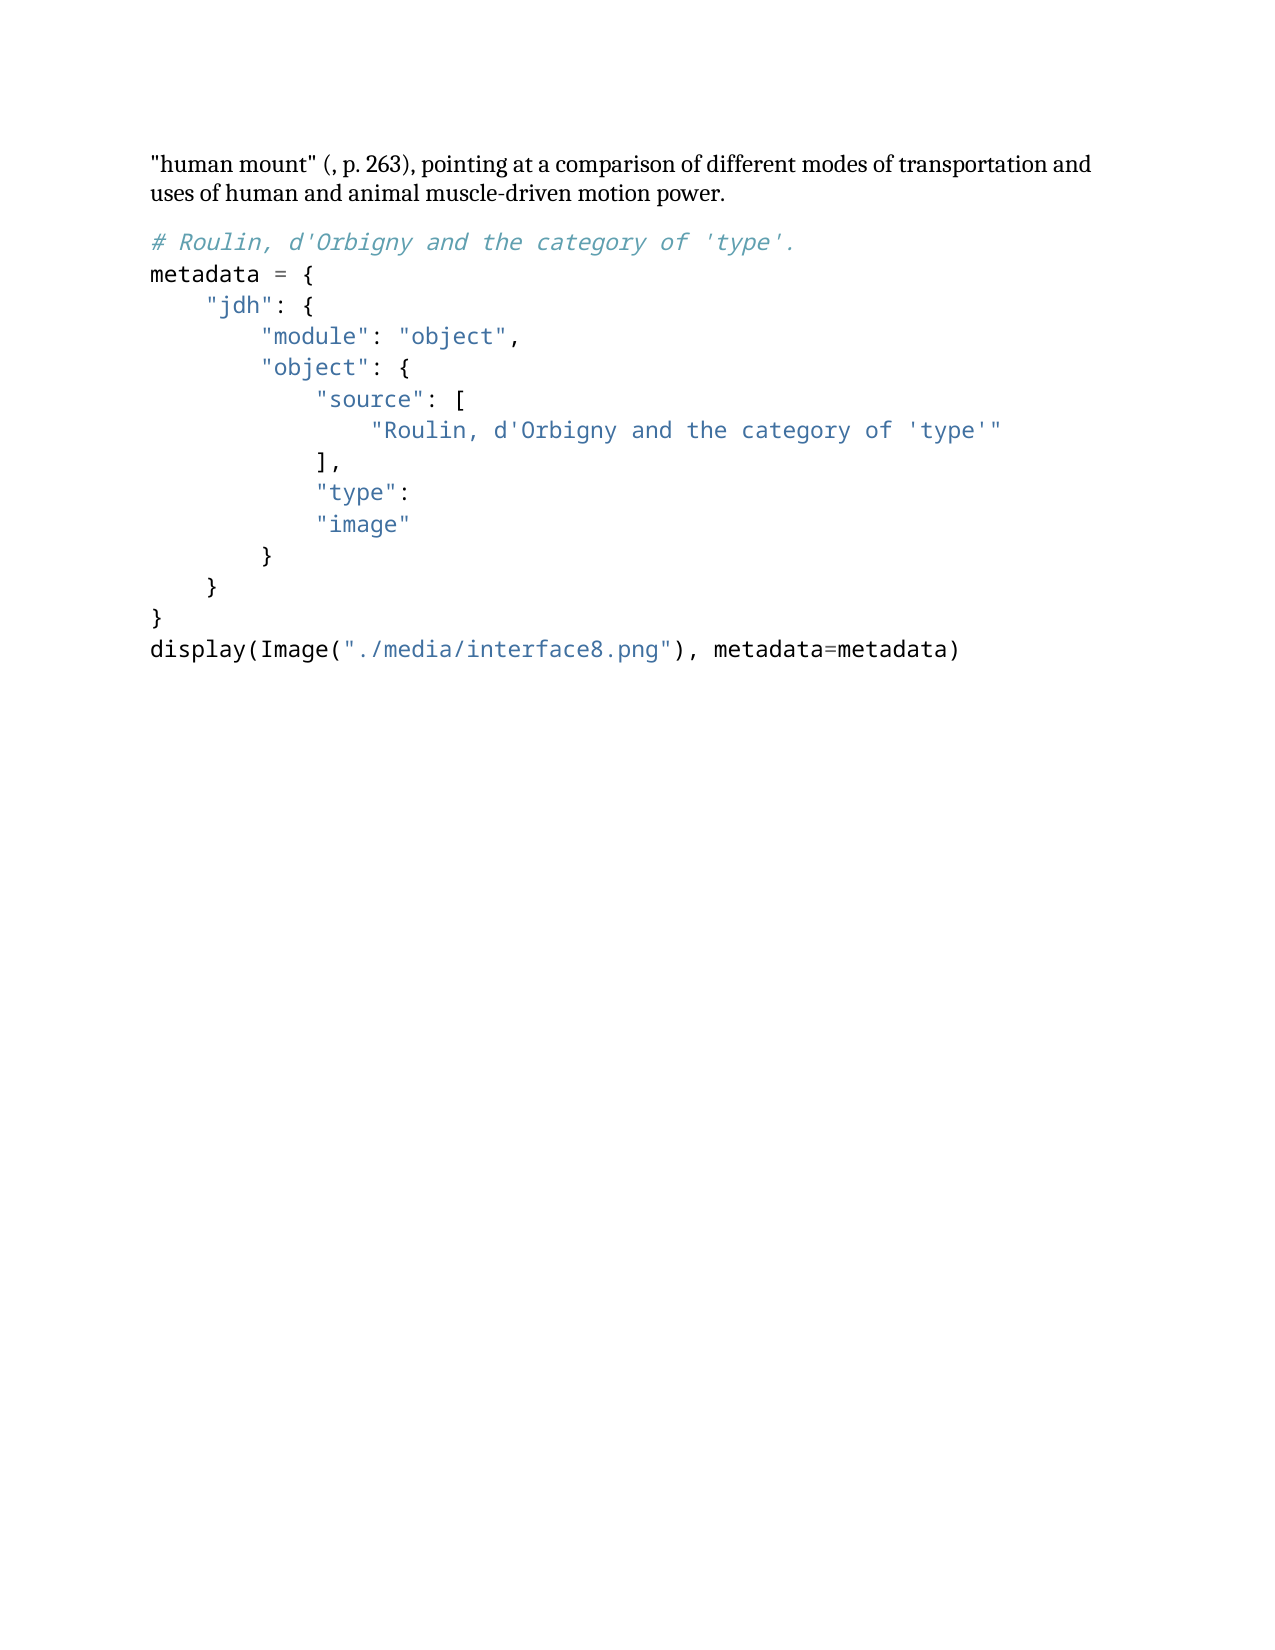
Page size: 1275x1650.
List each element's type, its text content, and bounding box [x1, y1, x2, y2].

text # Roulin, d'Orbigny and the category of 'type'. metadata = { "jdh": { "module": "object", "object": { "source": [ "Roulin, d'Orbigny and the category of 'type'" ], "type": "image" } } } display(Image("./media/interface8.png"), metadata=metadata) [150, 226, 1125, 664]
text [150, 150, 1125, 207]
